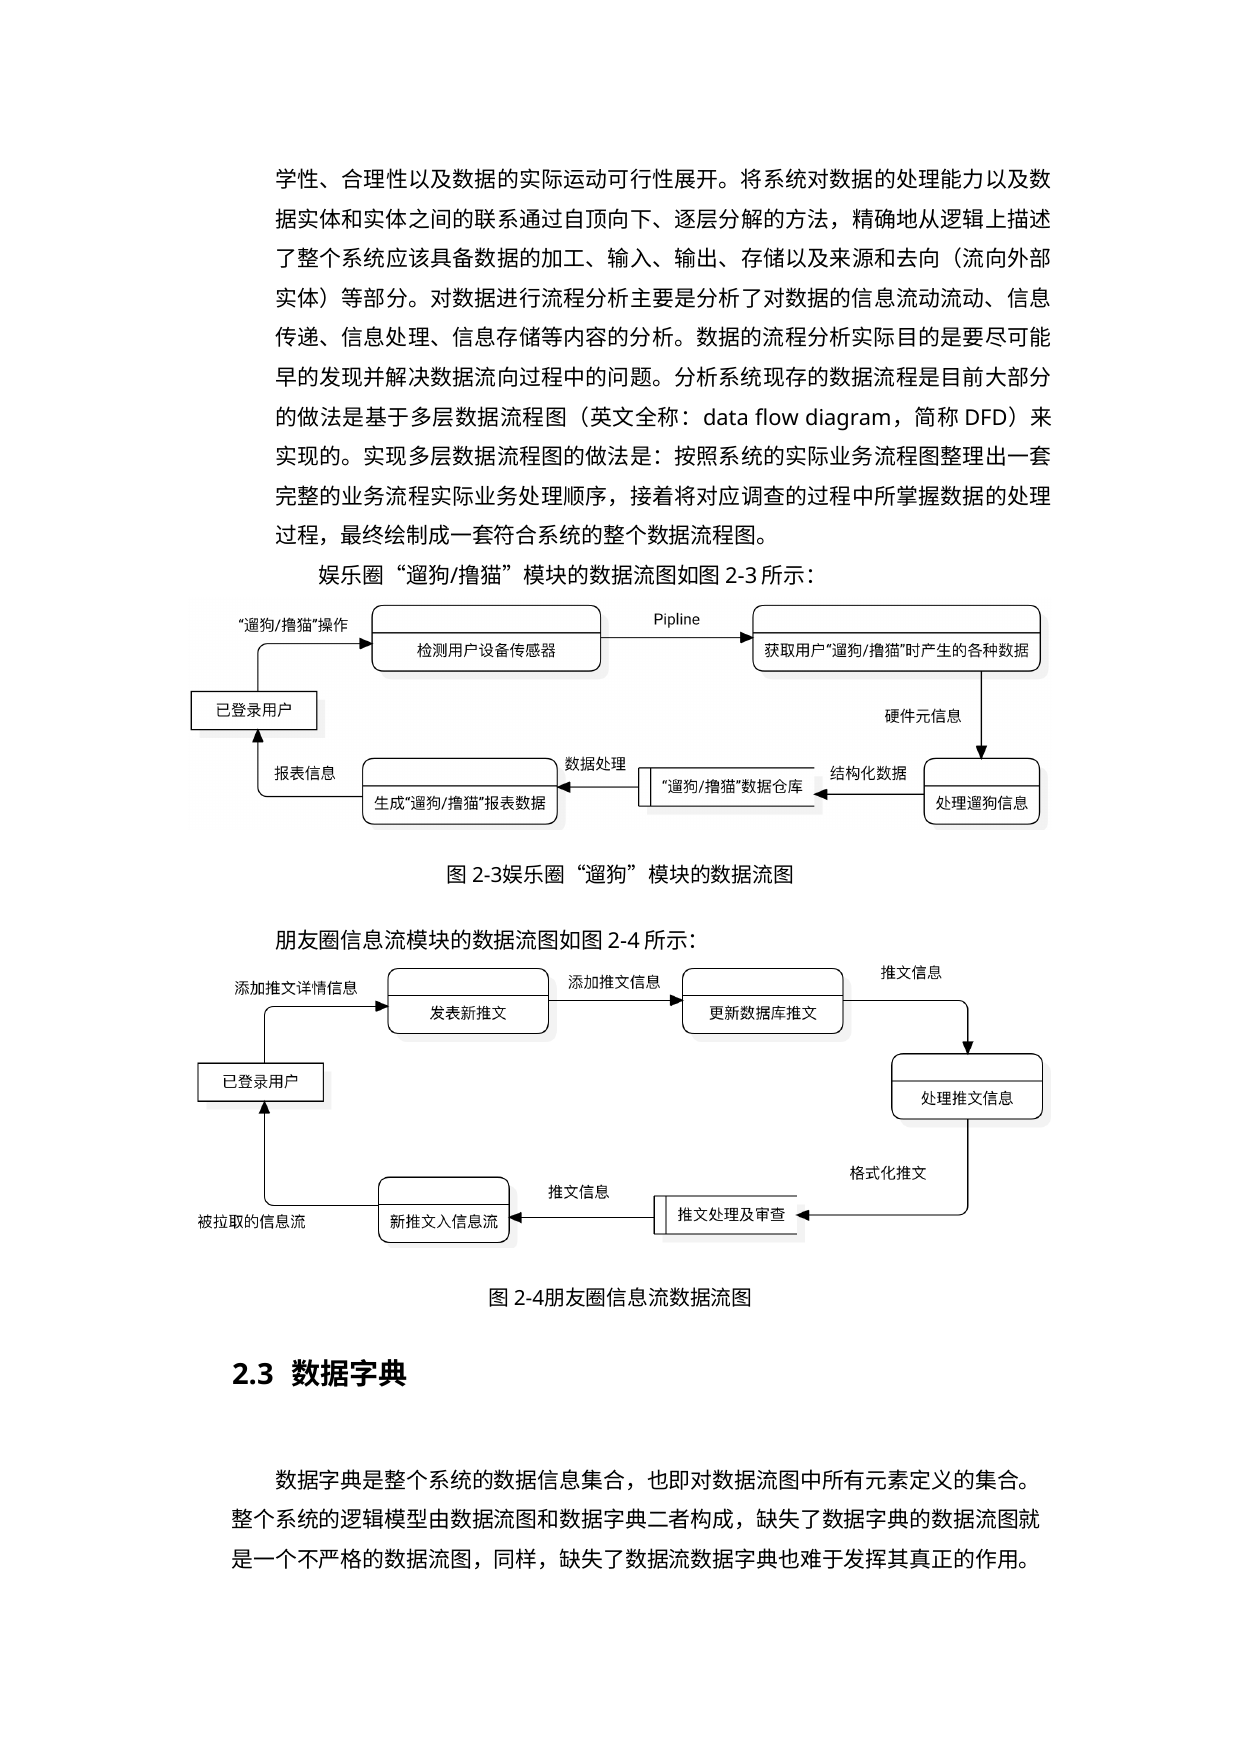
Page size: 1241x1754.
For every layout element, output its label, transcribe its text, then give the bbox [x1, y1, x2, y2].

picture [187, 955, 1053, 1248]
text 娱乐圈“遛狗/撸猫”模块的数据流图如图2-3所示： [275, 558, 1053, 590]
picture [187, 597, 1053, 830]
subtitle 数据字典 [232, 1340, 1053, 1405]
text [275, 162, 1053, 550]
text 朋友圈信息流模块的数据流图如图2-4所示： [187, 923, 1053, 955]
text 图 2-4朋友圈信息流数据流图 [187, 1280, 1053, 1313]
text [231, 1463, 1053, 1573]
text 图 2-3娱乐圈“遛狗”模块的数据流图 [187, 858, 1053, 890]
